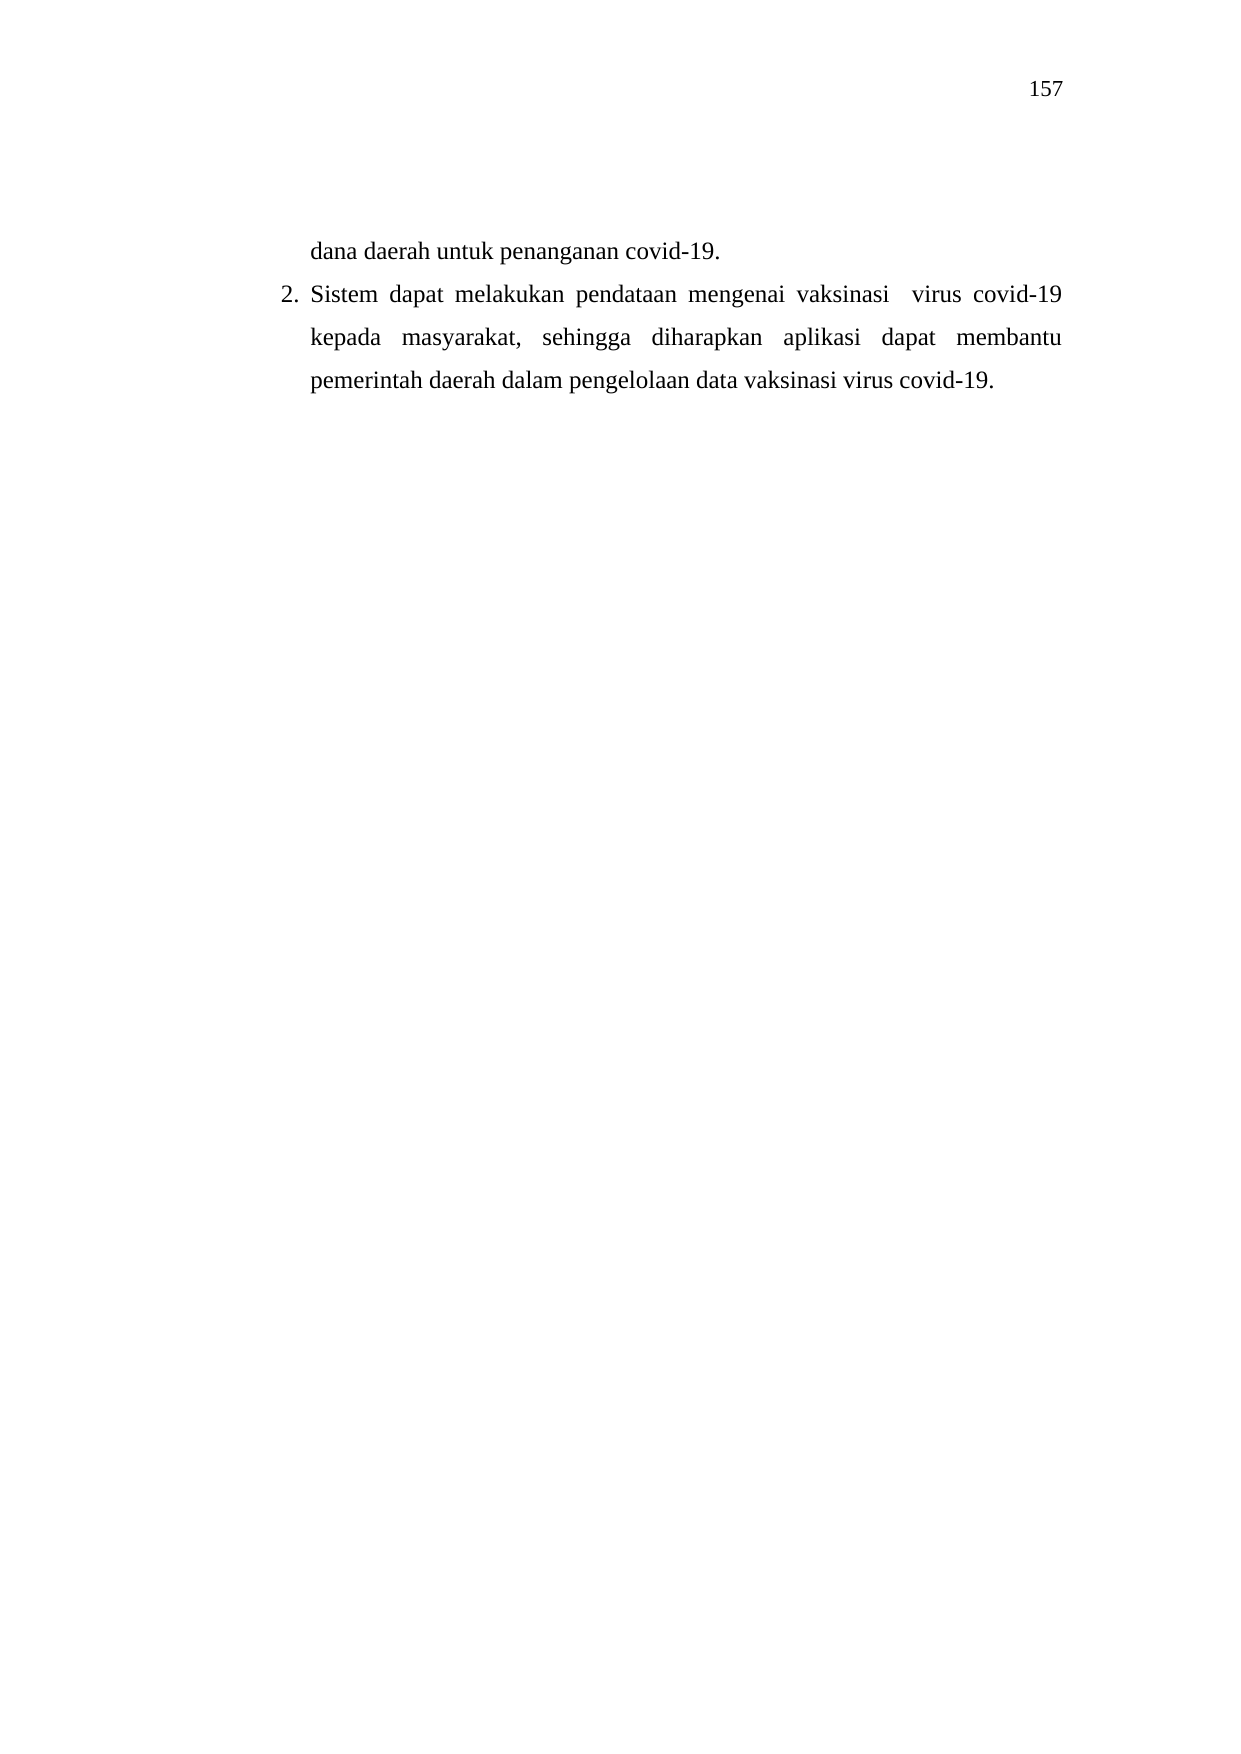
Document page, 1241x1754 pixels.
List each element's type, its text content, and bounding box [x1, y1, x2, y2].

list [281, 236, 1062, 265]
list Sistem dapat melakukan pendataan mengenai vaksinasi virus covid-19 kepada masyarakat, sehingga diharapkan aplikasi dapat membantu pemerintah daerah dalam pengelolaan data vaksinasi virus covid-19. [281, 279, 1062, 394]
